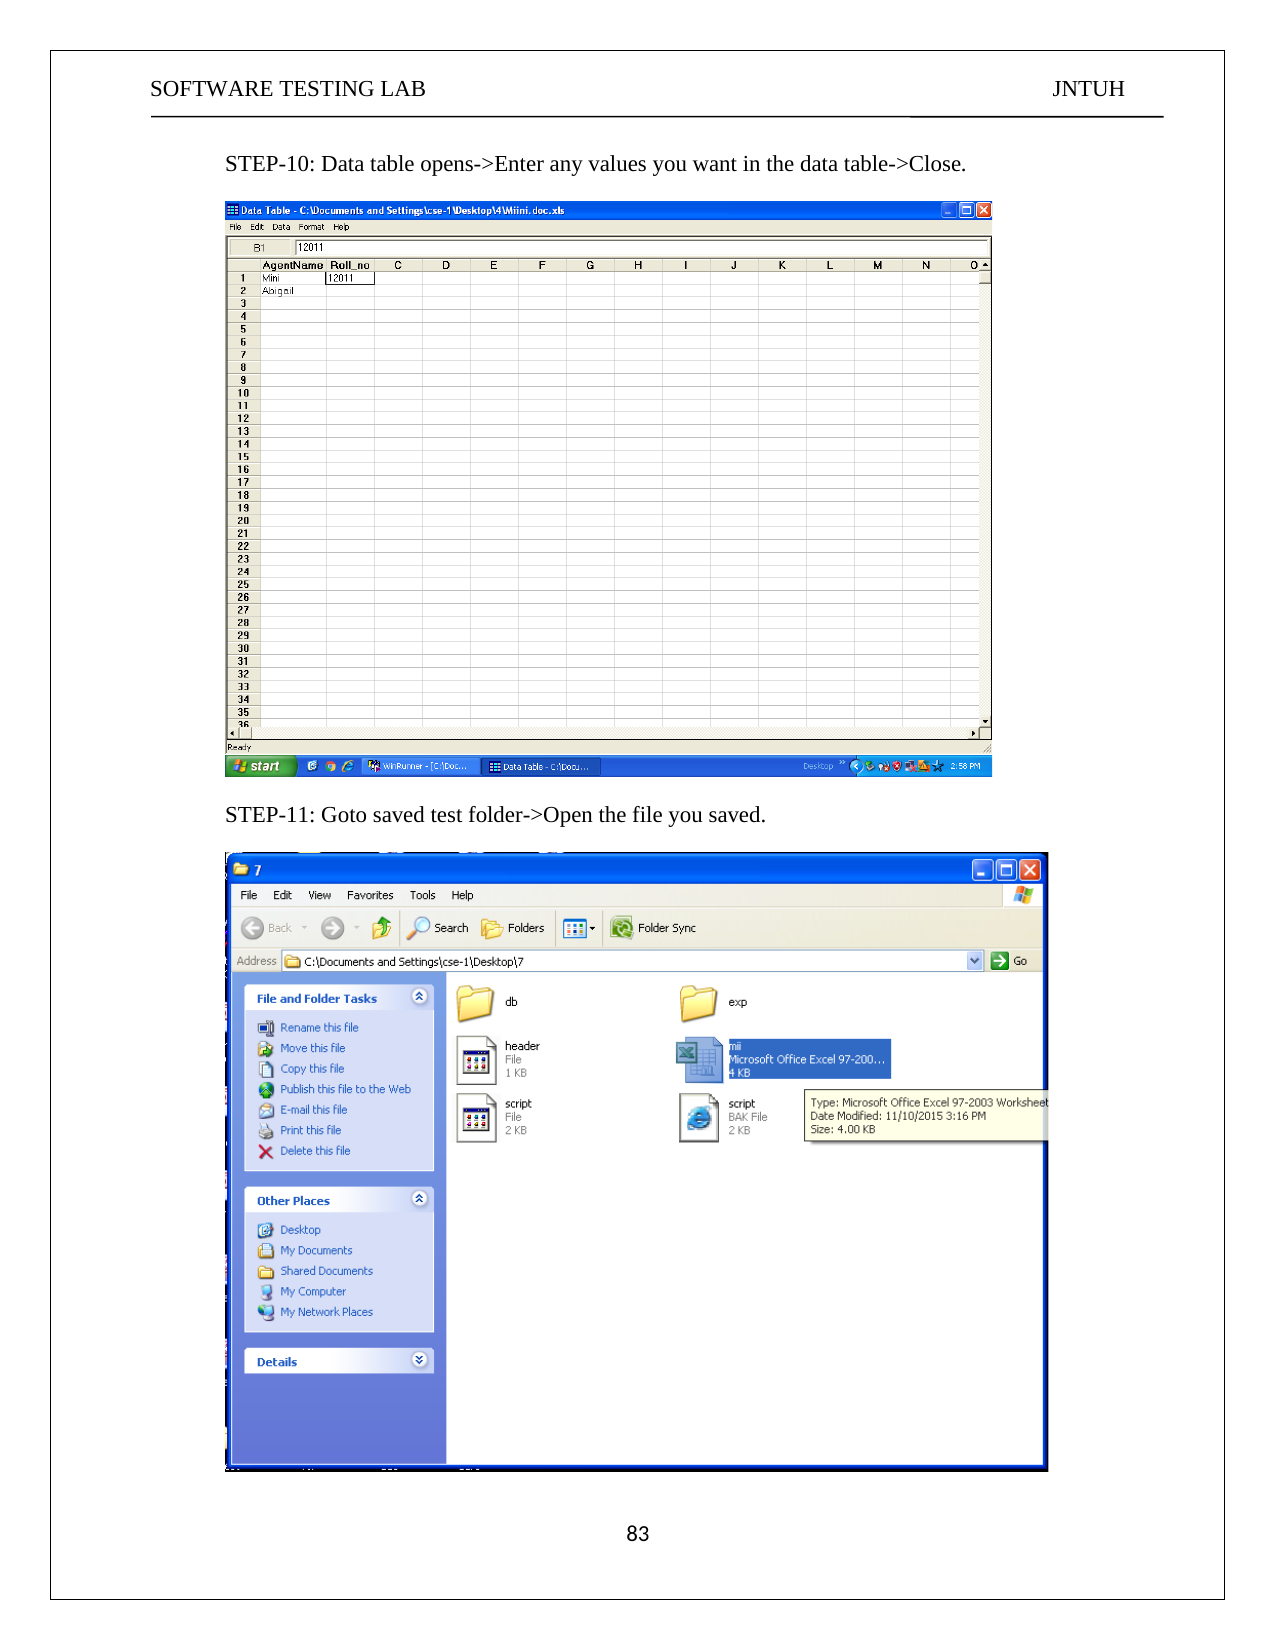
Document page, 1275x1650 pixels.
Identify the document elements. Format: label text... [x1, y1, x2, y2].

text STEP-11: Goto saved test folder->Open the file you saved. [225, 801, 1125, 828]
picture [225, 852, 1049, 1472]
picture [225, 201, 993, 777]
text STEP-10: Data table opens->Enter any values you want in the data table->Close. [225, 150, 1125, 176]
